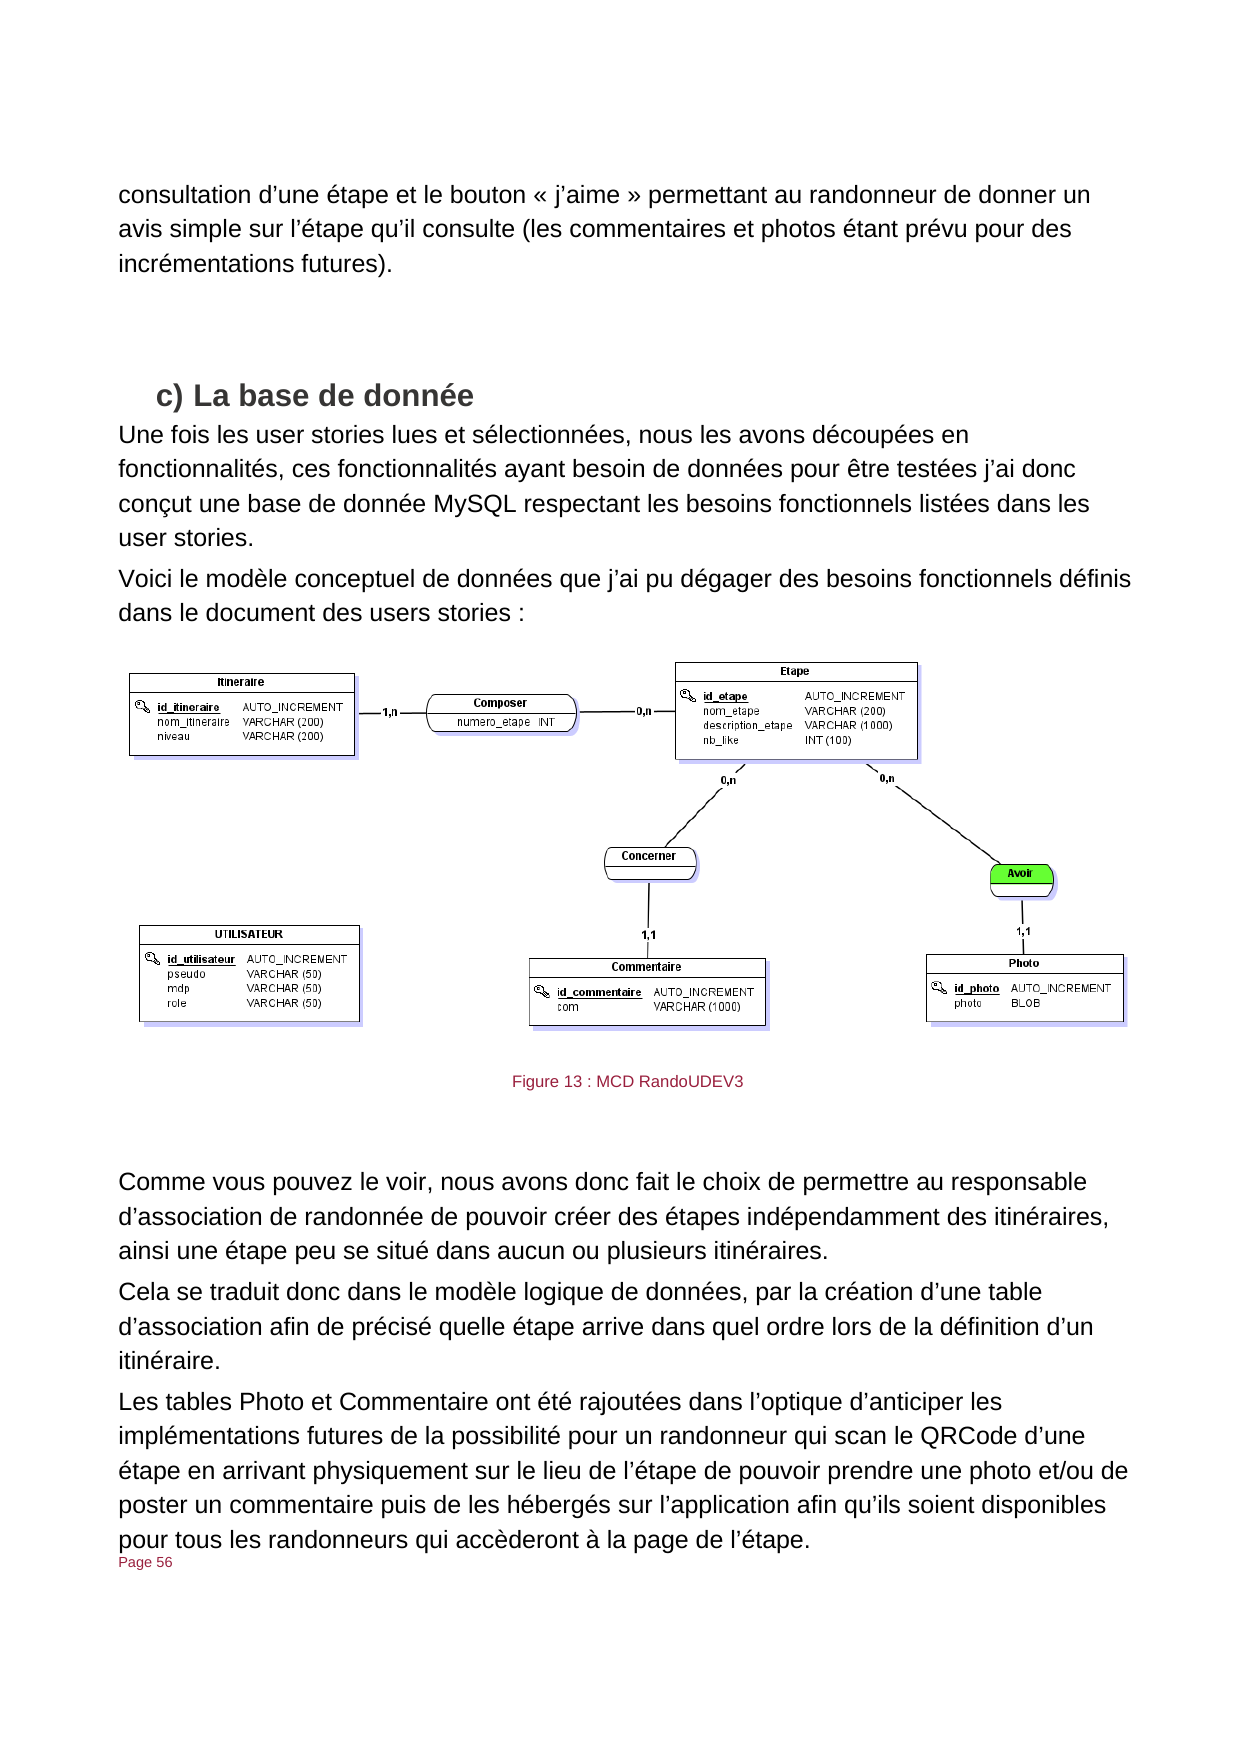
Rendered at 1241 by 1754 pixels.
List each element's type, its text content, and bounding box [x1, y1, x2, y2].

text Voici le modèle conceptuel de données que j’ai pu dégager des besoins fonctionnels définis dans le document des users stories : [118, 564, 1137, 627]
text Comme vous pouvez le voir, nous avons donc fait le choix de permettre au responsable d’association de randonnée de pouvoir créer des étapes indépendamment des itinéraires, ainsi une étape peu se situé dans aucun ou plusieurs itinéraires. [118, 1167, 1137, 1265]
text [118, 180, 1137, 278]
subtitle La base de donnée [156, 377, 1137, 413]
picture [118, 638, 1137, 1062]
text Cela se traduit donc dans le modèle logique de données, par la création d’une table d’association afin de précisé quelle étape arrive dans quel ordre lors de la définition d’un itinéraire. [118, 1277, 1137, 1375]
text Une fois les user stories lues et sélectionnées, nous les avons découpées en fonctionnalités, ces fonctionnalités ayant besoin de données pour être testées j’ai donc conçut une base de donnée MySQL respectant les besoins fonctionnels listées dans les user stories. [118, 419, 1137, 552]
text Les tables Photo et Commentaire ont été rajoutées dans l’optique d’anticiper les implémentations futures de la possibilité pour un randonneur qui scan le QRCode d’une étape en arrivant physiquement sur le lieu de l’étape de pouvoir prendre une photo et/ou de poster un commentaire puis de les hébergés sur l’application afin qu’ils soient disponibles pour tous les randonneurs qui accèderont à la page de l’étape. [118, 1387, 1137, 1553]
